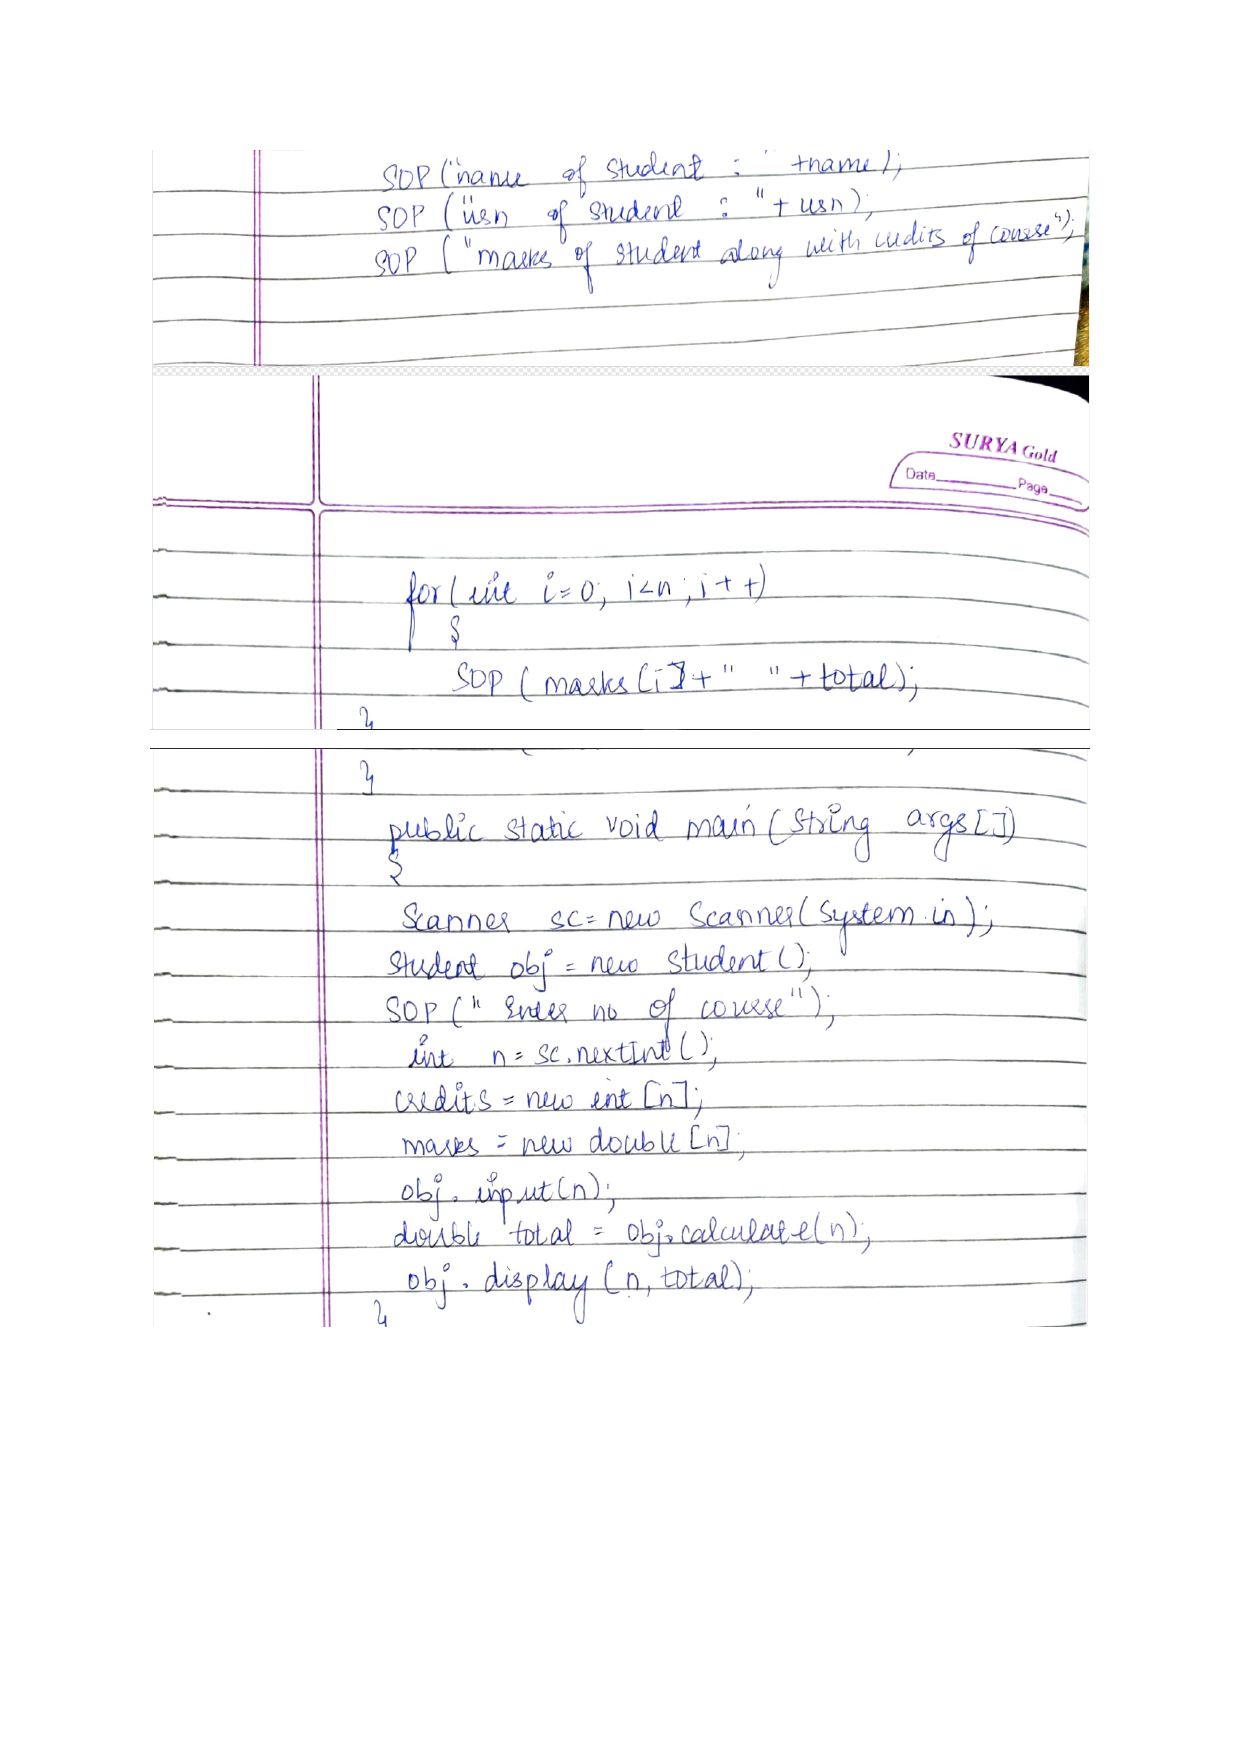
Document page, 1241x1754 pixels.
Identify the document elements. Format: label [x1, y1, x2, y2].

picture [150, 150, 1091, 730]
picture [150, 748, 1091, 1327]
